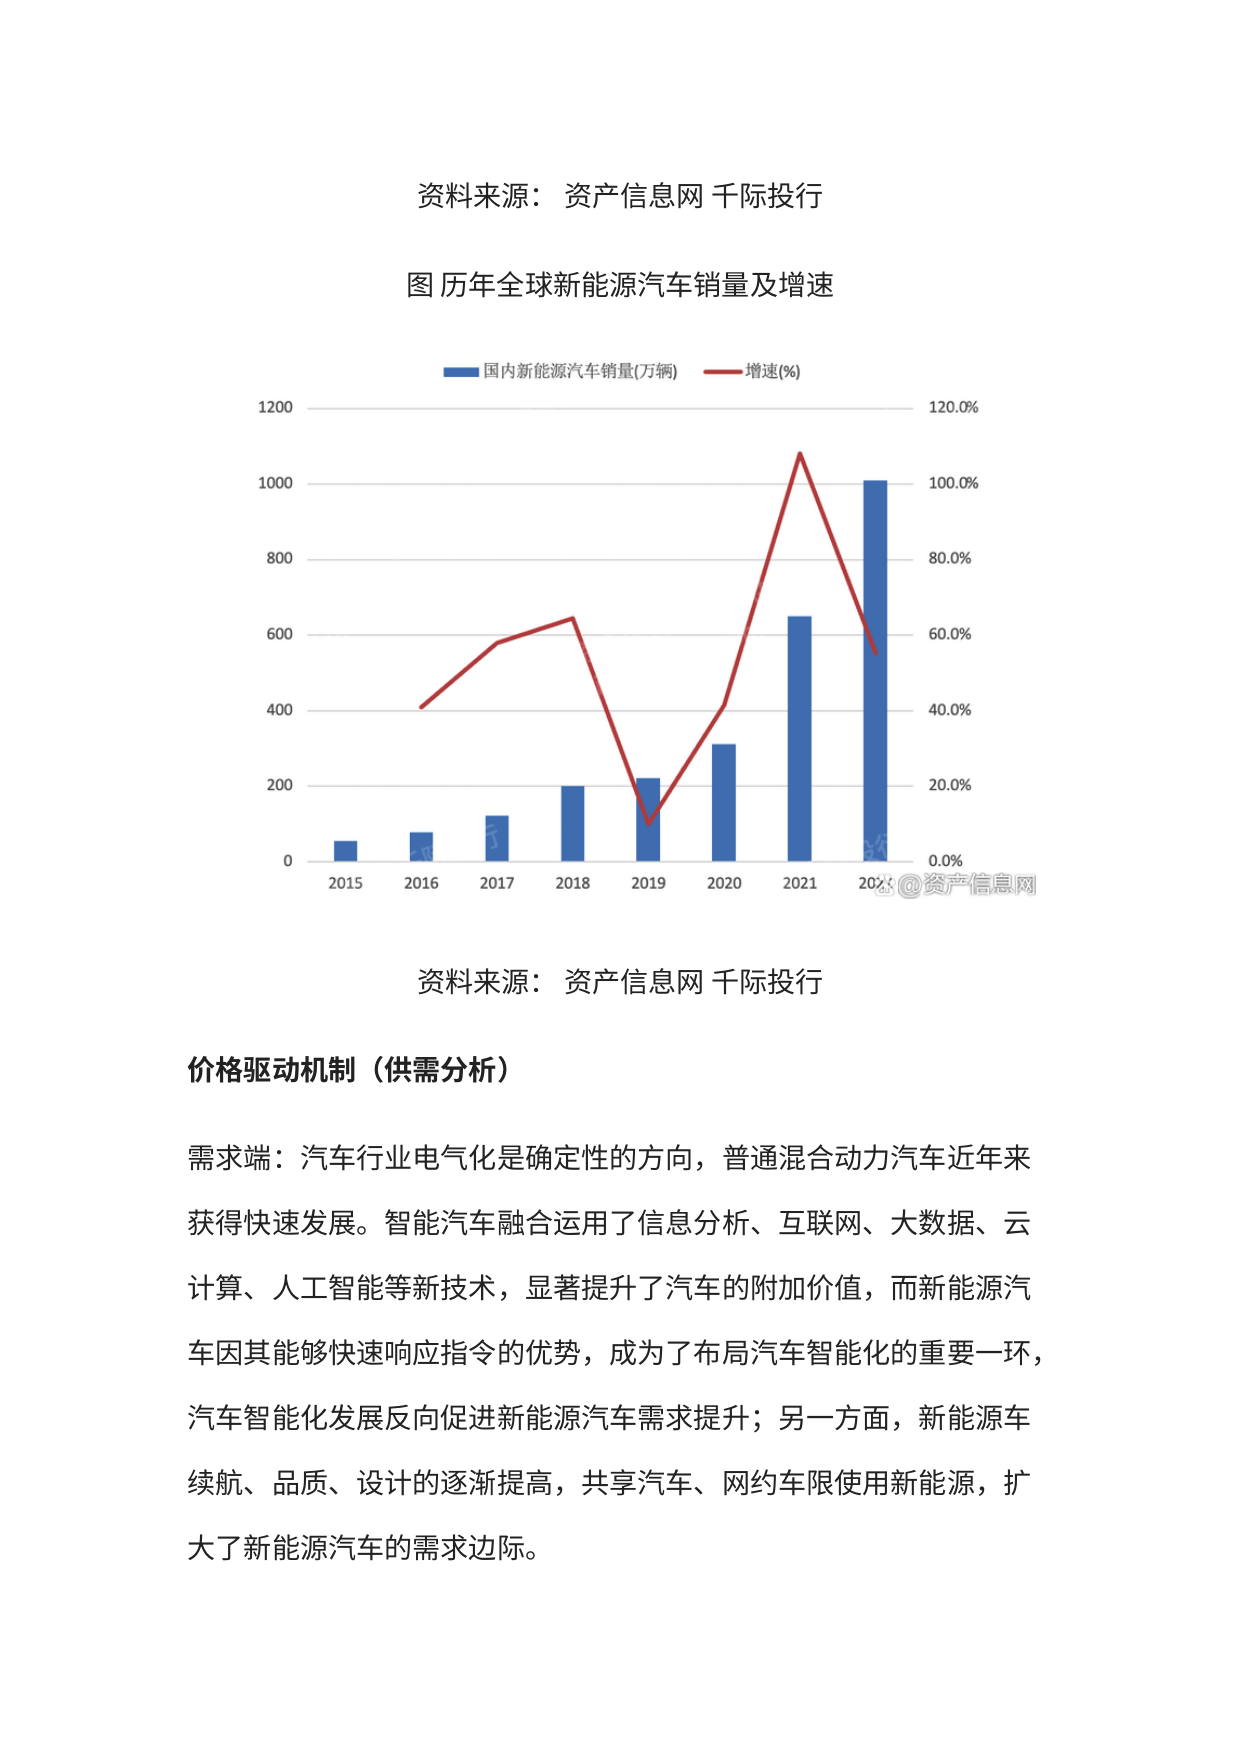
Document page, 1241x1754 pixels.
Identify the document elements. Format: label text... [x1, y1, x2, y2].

text 需求端：汽车行业电气化是确定性的方向，普通混合动力汽车近年来获得快速发展。智能汽车融合运用了信息分析、互联网、大数据、云计算、人工智能等新技术，显著提升了汽车的附加价值，而新能源汽车因其能够快速响应指令的优势，成为了布局汽车智能化的重要一环，汽车智能化发展反向促进新能源汽车需求提升；另一方面，新能源车续航、品质、设计的逐渐提高，共享汽车、网约车限使用新能源，扩大了新能源汽车的需求边际。 [187, 1124, 1053, 1579]
text 资料来源： 资产信息网 千际投行 [187, 947, 1053, 1012]
text 图 历年全球新能源汽车销量及增速 [187, 250, 1053, 315]
text 资料来源： 资产信息网 千际投行 [187, 162, 1053, 227]
text 价格驱动机制（供需分析） [187, 1036, 1053, 1101]
picture [187, 338, 1053, 916]
